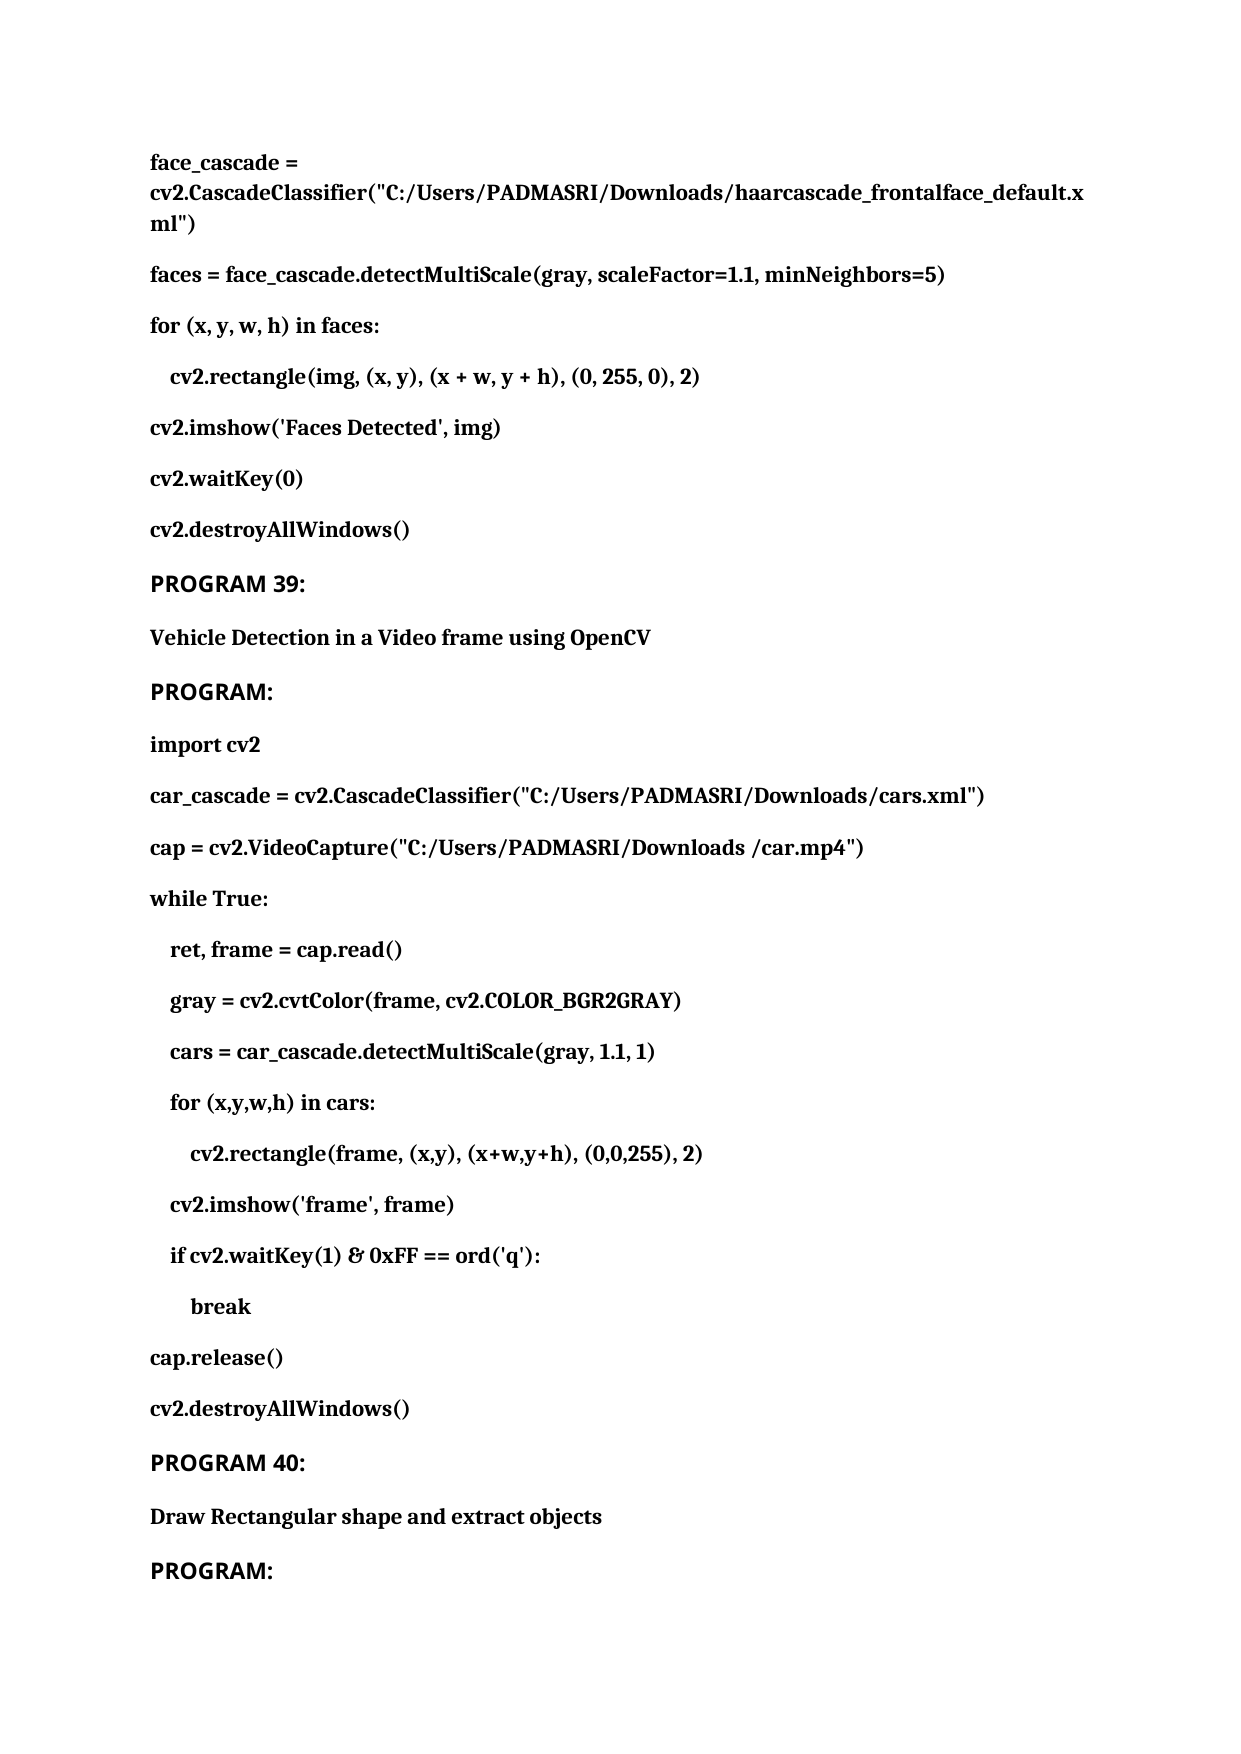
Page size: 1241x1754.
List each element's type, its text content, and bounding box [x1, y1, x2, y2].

text if cv2.waitKey(1) & 0xFF == ord('q'): [150, 1243, 1090, 1269]
text cv2.rectangle(img, (x, y), (x + w, y + h), (0, 255, 0), 2) [150, 363, 1090, 390]
text break [150, 1294, 1090, 1320]
text cv2.imshow('frame', frame) [150, 1192, 1090, 1218]
text car_cascade = cv2.CascadeClassifier("C:/Users/PADMASRI/Downloads/cars.xml") [150, 783, 1090, 810]
text cv2.destroyAllWindows() [150, 1396, 1090, 1422]
text cap = cv2.VideoCapture("C:/Users/PADMASRI/Downloads /car.mp4") [150, 834, 1090, 861]
text PROGRAM: [150, 1555, 1090, 1586]
text cap.release() [150, 1345, 1090, 1371]
text for (x, y, w, h) in faces: [150, 312, 1090, 339]
text cv2.waitKey(0) [150, 466, 1090, 492]
text cars = car_cascade.detectMultiScale(gray, 1.1, 1) [150, 1038, 1090, 1065]
text for (x,y,w,h) in cars: [150, 1089, 1090, 1116]
text cv2.rectangle(frame, (x,y), (x+w,y+h), (0,0,255), 2) [150, 1141, 1090, 1167]
text gray = cv2.cvtColor(frame, cv2.COLOR_BGR2GRAY) [150, 987, 1090, 1014]
text Draw Rectangular shape and extract objects [150, 1504, 1090, 1530]
text PROGRAM 40: [150, 1447, 1090, 1478]
text cv2.destroyAllWindows() [150, 517, 1090, 543]
text face_cascade = cv2.CascadeClassifier("C:/Users/PADMASRI/Downloads/haarcascade_frontalface_default.xml") [150, 150, 1090, 237]
text cv2.imshow('Faces Detected', img) [150, 414, 1090, 441]
text import cv2 [150, 732, 1090, 759]
text PROGRAM 39: [150, 568, 1090, 599]
text Vehicle Detection in a Video frame using OpenCV [150, 624, 1090, 651]
text ret, frame = cap.read() [150, 936, 1090, 963]
text while True: [150, 885, 1090, 912]
text faces = face_cascade.detectMultiScale(gray, scaleFactor=1.1, minNeighbors=5) [150, 261, 1090, 288]
text PROGRAM: [150, 676, 1090, 707]
